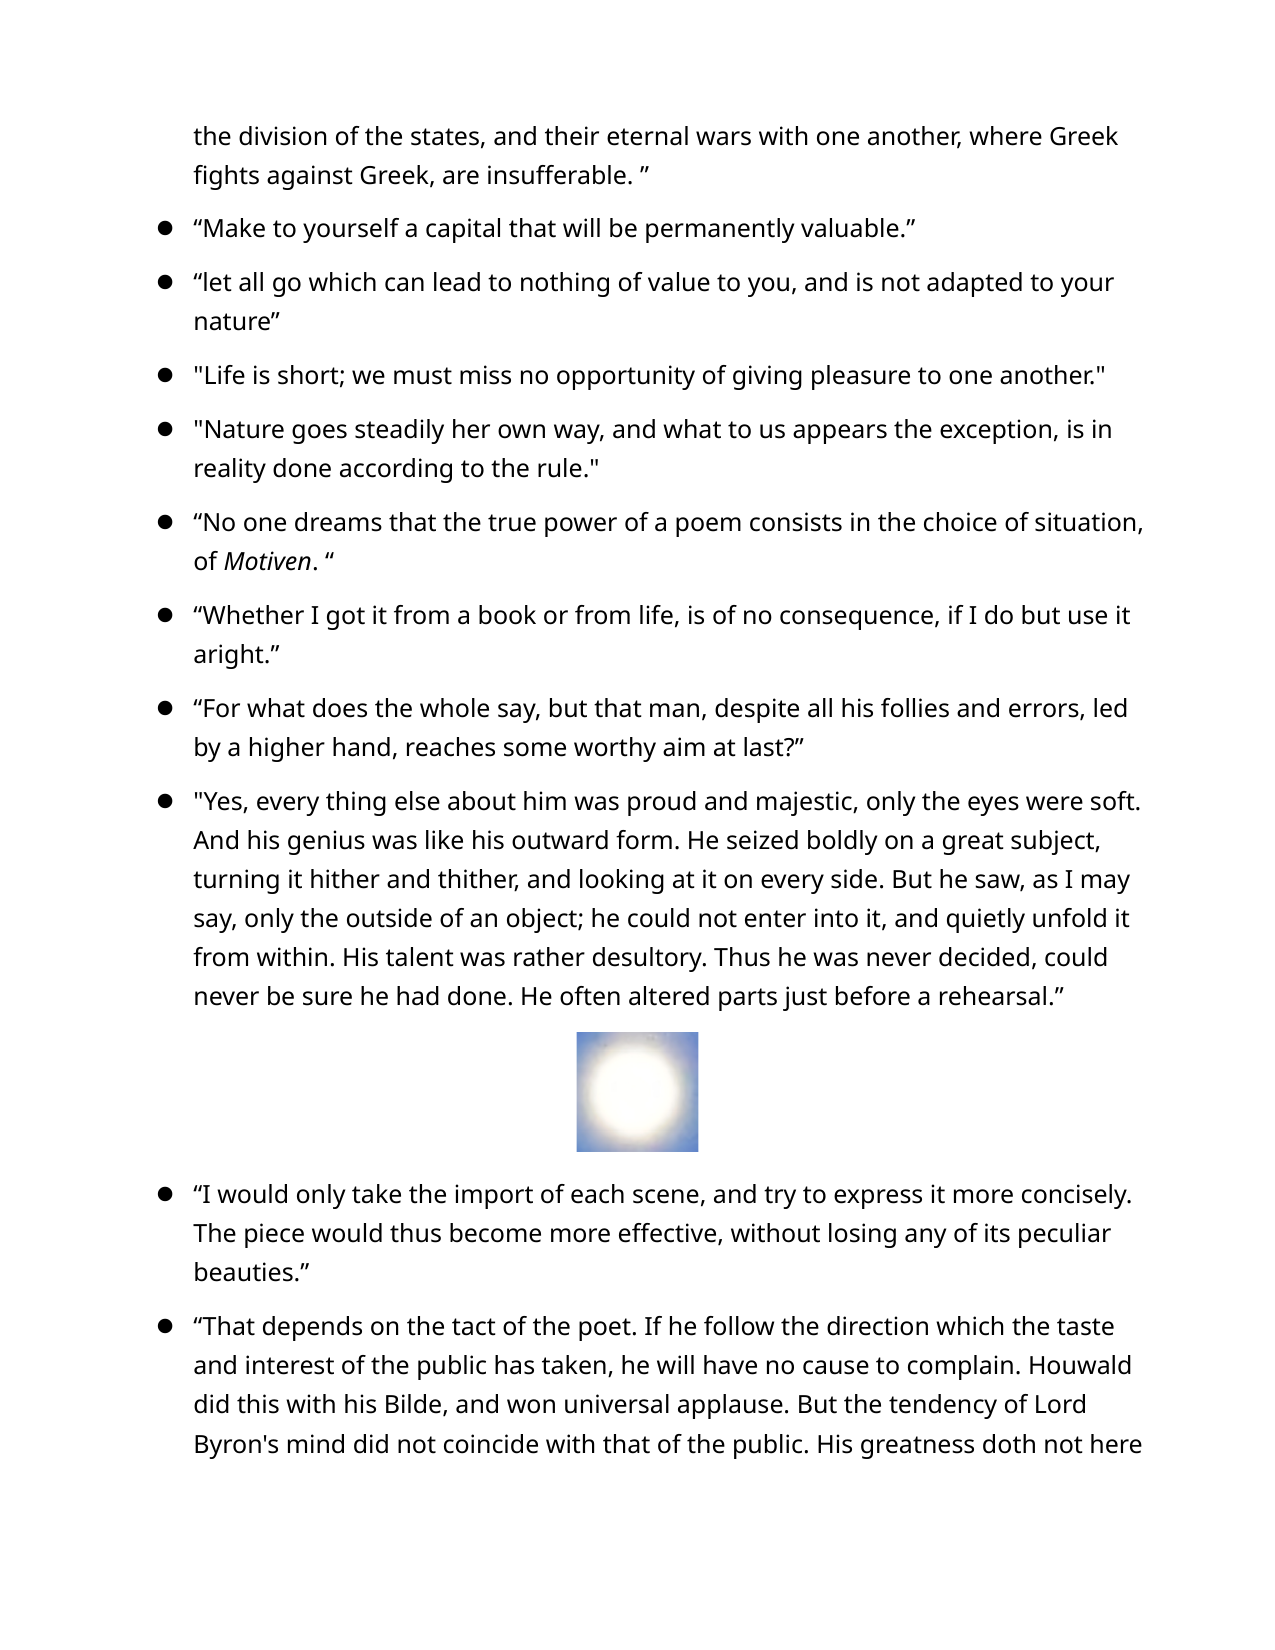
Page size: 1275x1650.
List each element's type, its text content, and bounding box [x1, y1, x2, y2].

picture [576, 1032, 699, 1152]
list "Nature goes steadily her own way, and what to us appears the exception, is in reality done according to the rule." [156, 411, 1157, 485]
list “Make to yourself a capital that will be permanently valuable.” [156, 211, 1157, 245]
list “let all go which can lead to nothing of value to you, and is not adapted to your nature” [156, 265, 1157, 338]
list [156, 1309, 1157, 1460]
list "Yes, every thing else about him was proud and majestic, only the eyes were soft. And his genius was like his outward form. He seized boldly on a great subject, turning it hither and thither, and looking at it on every side. But he saw, as I may say, only the outside of an object; he could not enter into it, and quietly unfold it from within. His talent was rather desultory. Thus he was never decided, could never be sure he had done. He often altered parts just before a rehearsal.” [156, 783, 1157, 1013]
list “Whether I got it from a book or from life, is of no consequence, if I do but use it aright.” [156, 597, 1157, 671]
list “For what does the whole say, but that man, despite all his follies and errors, led by a higher hand, reaches some worthy aim at last?” [156, 690, 1157, 763]
list “No one dreams that the true power of a poem consists in the choice of situation, of Motiven. “ [156, 504, 1157, 578]
list "Life is short; we must miss no opportunity of giving pleasure to one another." [156, 358, 1157, 392]
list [156, 118, 1157, 191]
list “I would only take the import of each scene, and try to express it more concisely. The piece would thus become more effective, without losing any of its peculiar beauties.” [156, 1033, 1157, 1289]
